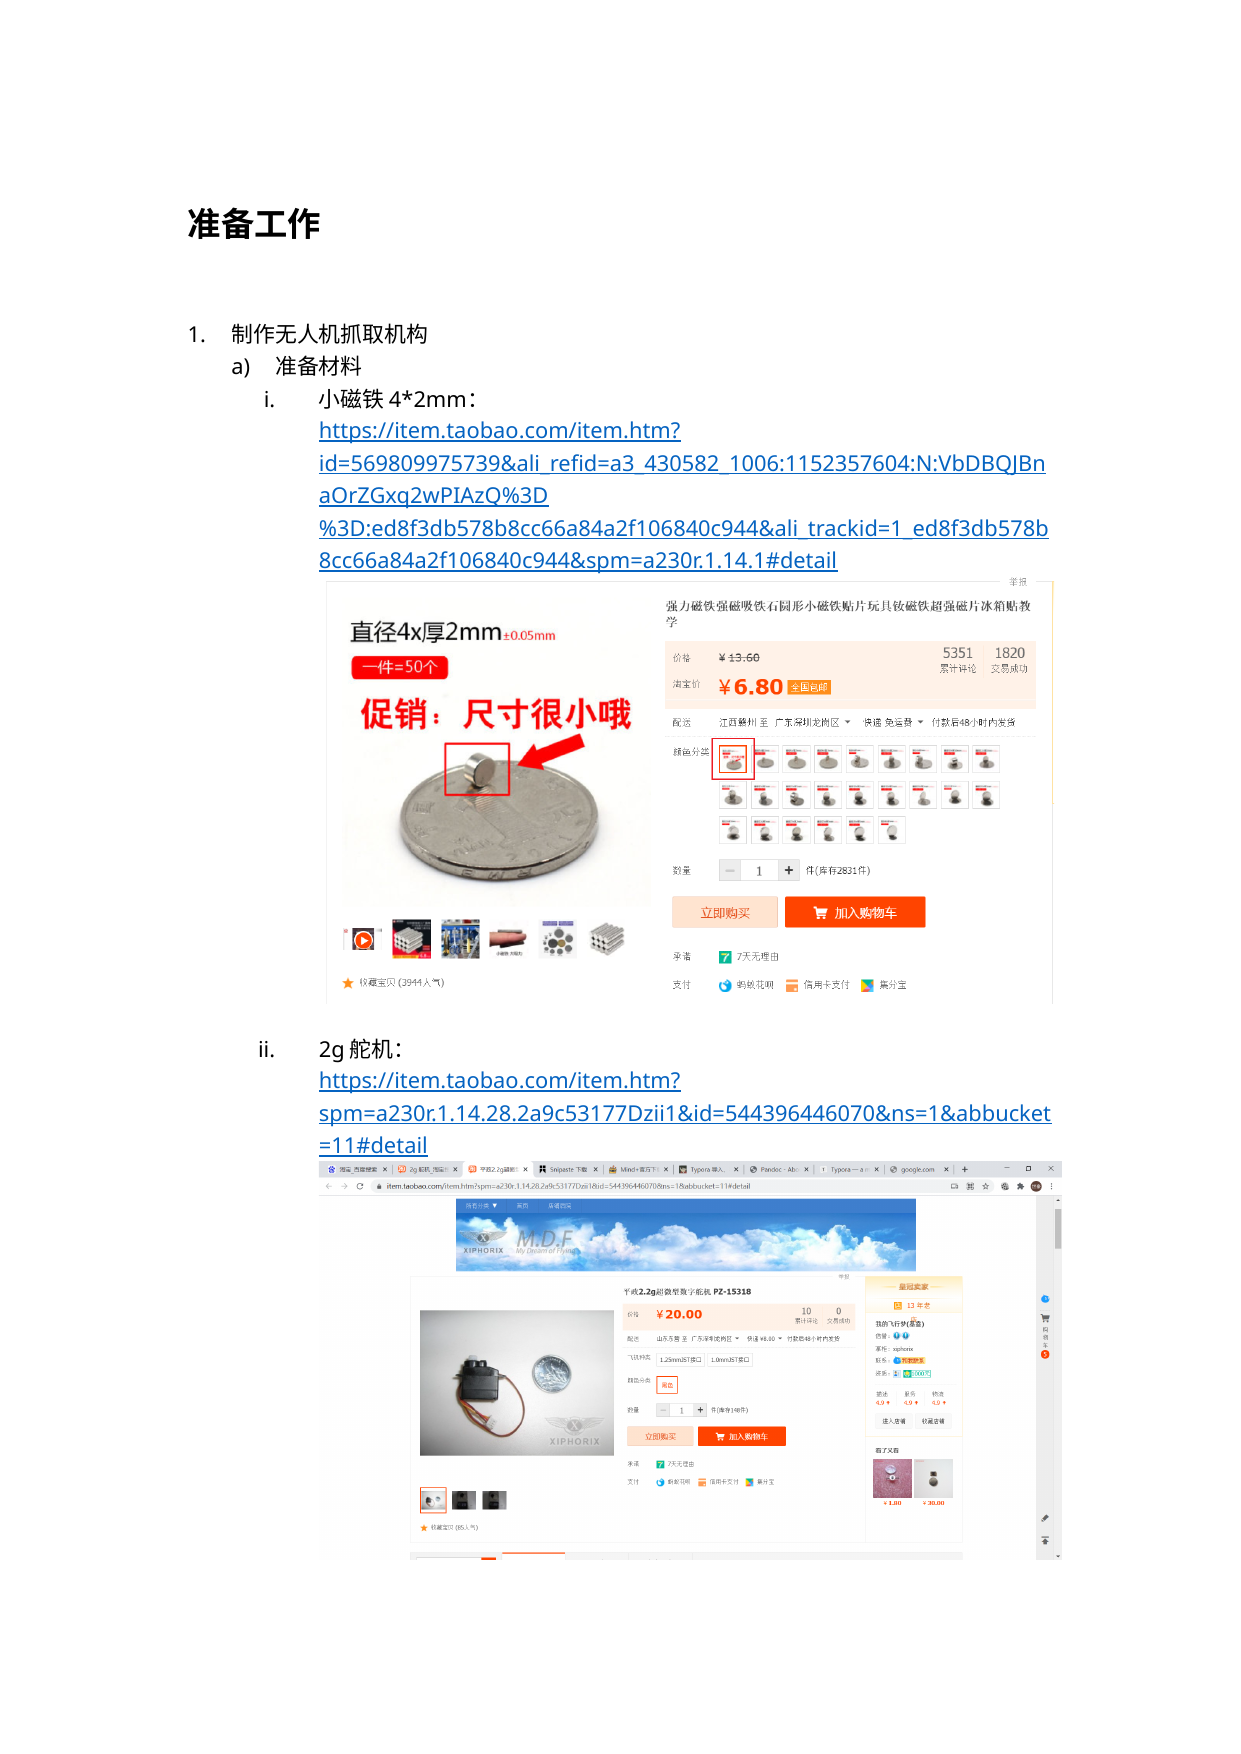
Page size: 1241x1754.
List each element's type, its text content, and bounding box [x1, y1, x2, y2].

list 2g舵机： [275, 1031, 1053, 1064]
list 准备材料 [231, 349, 1053, 381]
list 制作无人机抓取机构 [187, 316, 1053, 349]
list 小磁铁4*2mm： [275, 381, 1053, 414]
picture [318, 576, 1055, 1004]
picture [318, 1161, 1062, 1560]
list https://item.taobao.com/item.htm?id=569809975739&ali_refid=a3_430582_1006:1152357604:N:VbDBQJBnaOrZGxq2wPIAzQ%3D%3D:ed8f3db578b8cc66a84a2f106840c944&ali_trackid=1_ed8f3db578b8cc66a84a2f106840c944&spm=a230r.1.14.1#detail [319, 414, 1053, 576]
subtitle 准备工作 [187, 189, 1053, 254]
list https://item.taobao.com/item.htm?spm=a230r.1.14.28.2a9c53177Dzii1&id=544396446070&ns=1&abbucket=11#detail [319, 1064, 1053, 1161]
